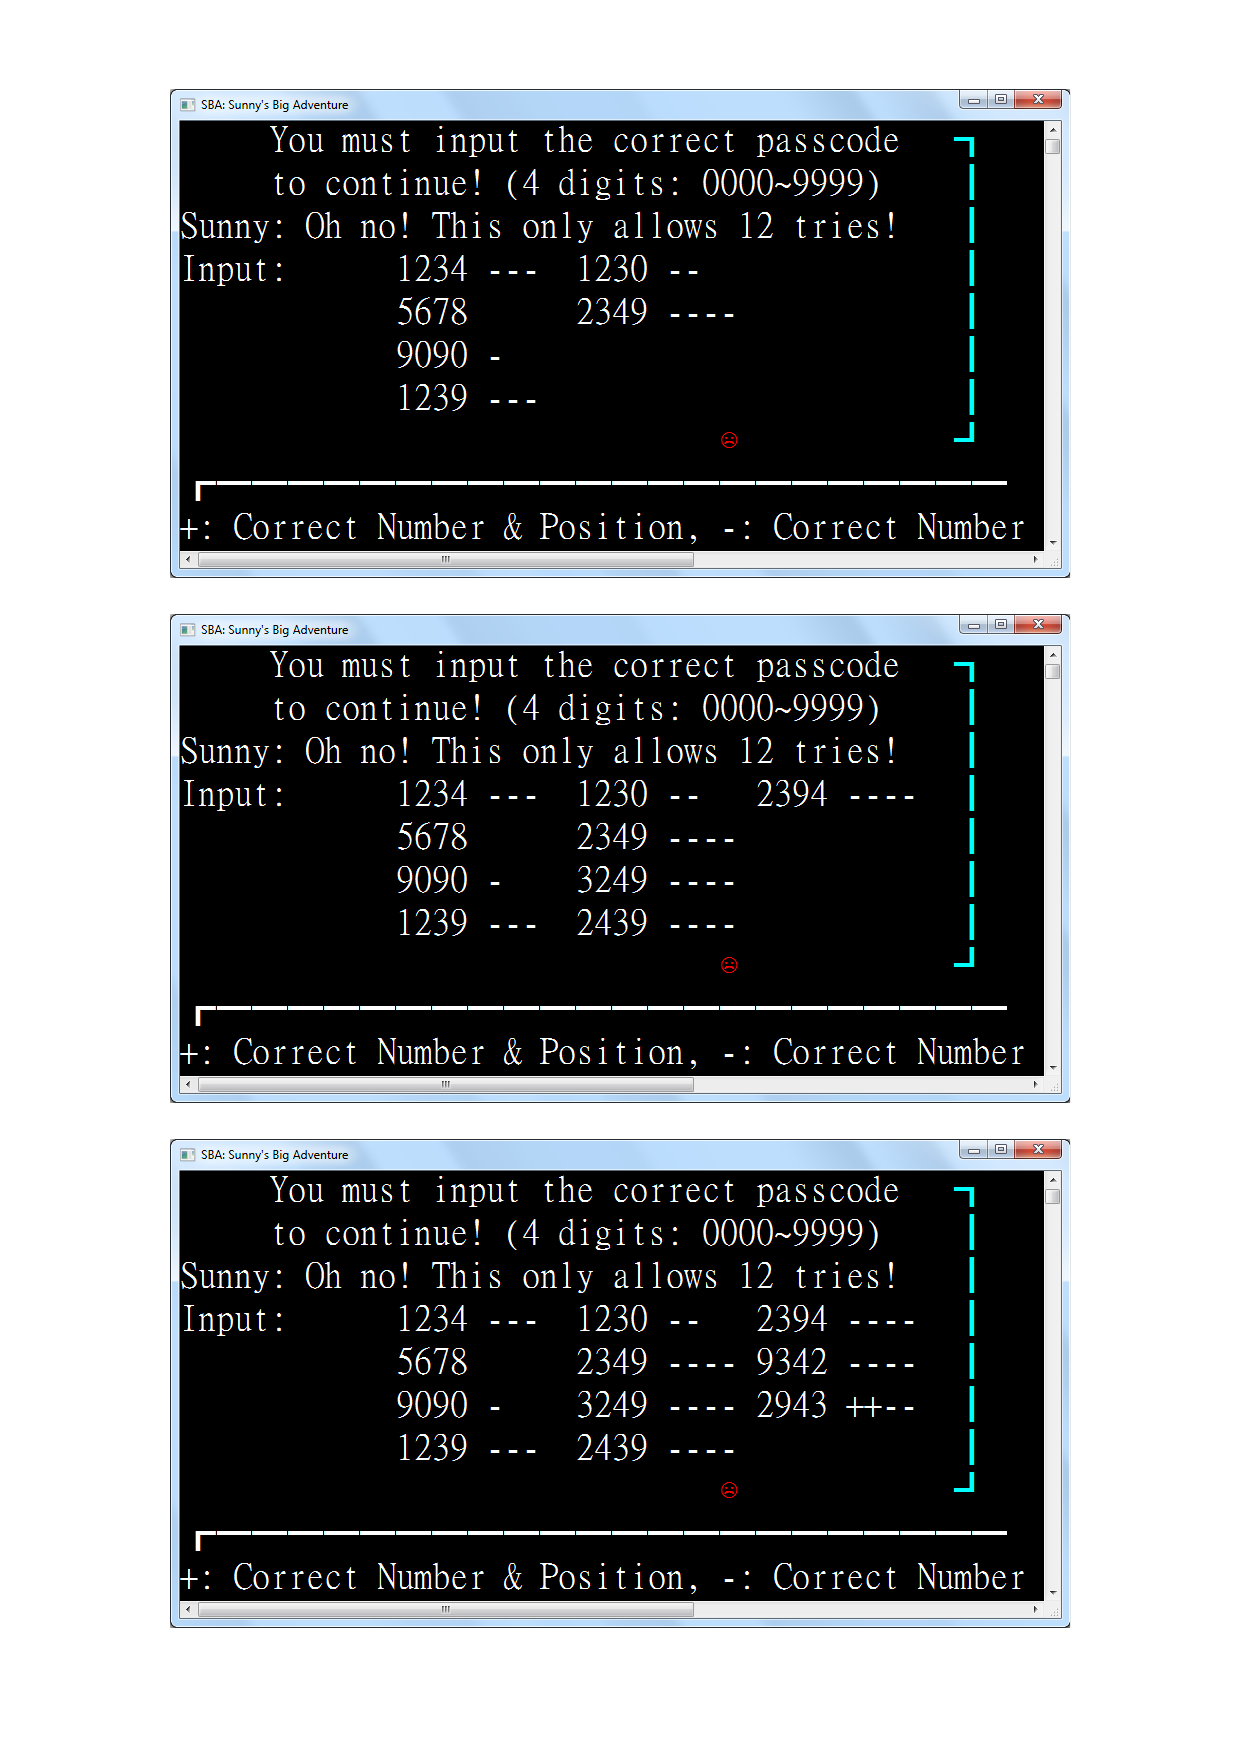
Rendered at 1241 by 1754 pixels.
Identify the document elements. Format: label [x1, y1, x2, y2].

picture [170, 89, 1071, 578]
picture [170, 614, 1071, 1103]
picture [170, 1139, 1071, 1628]
